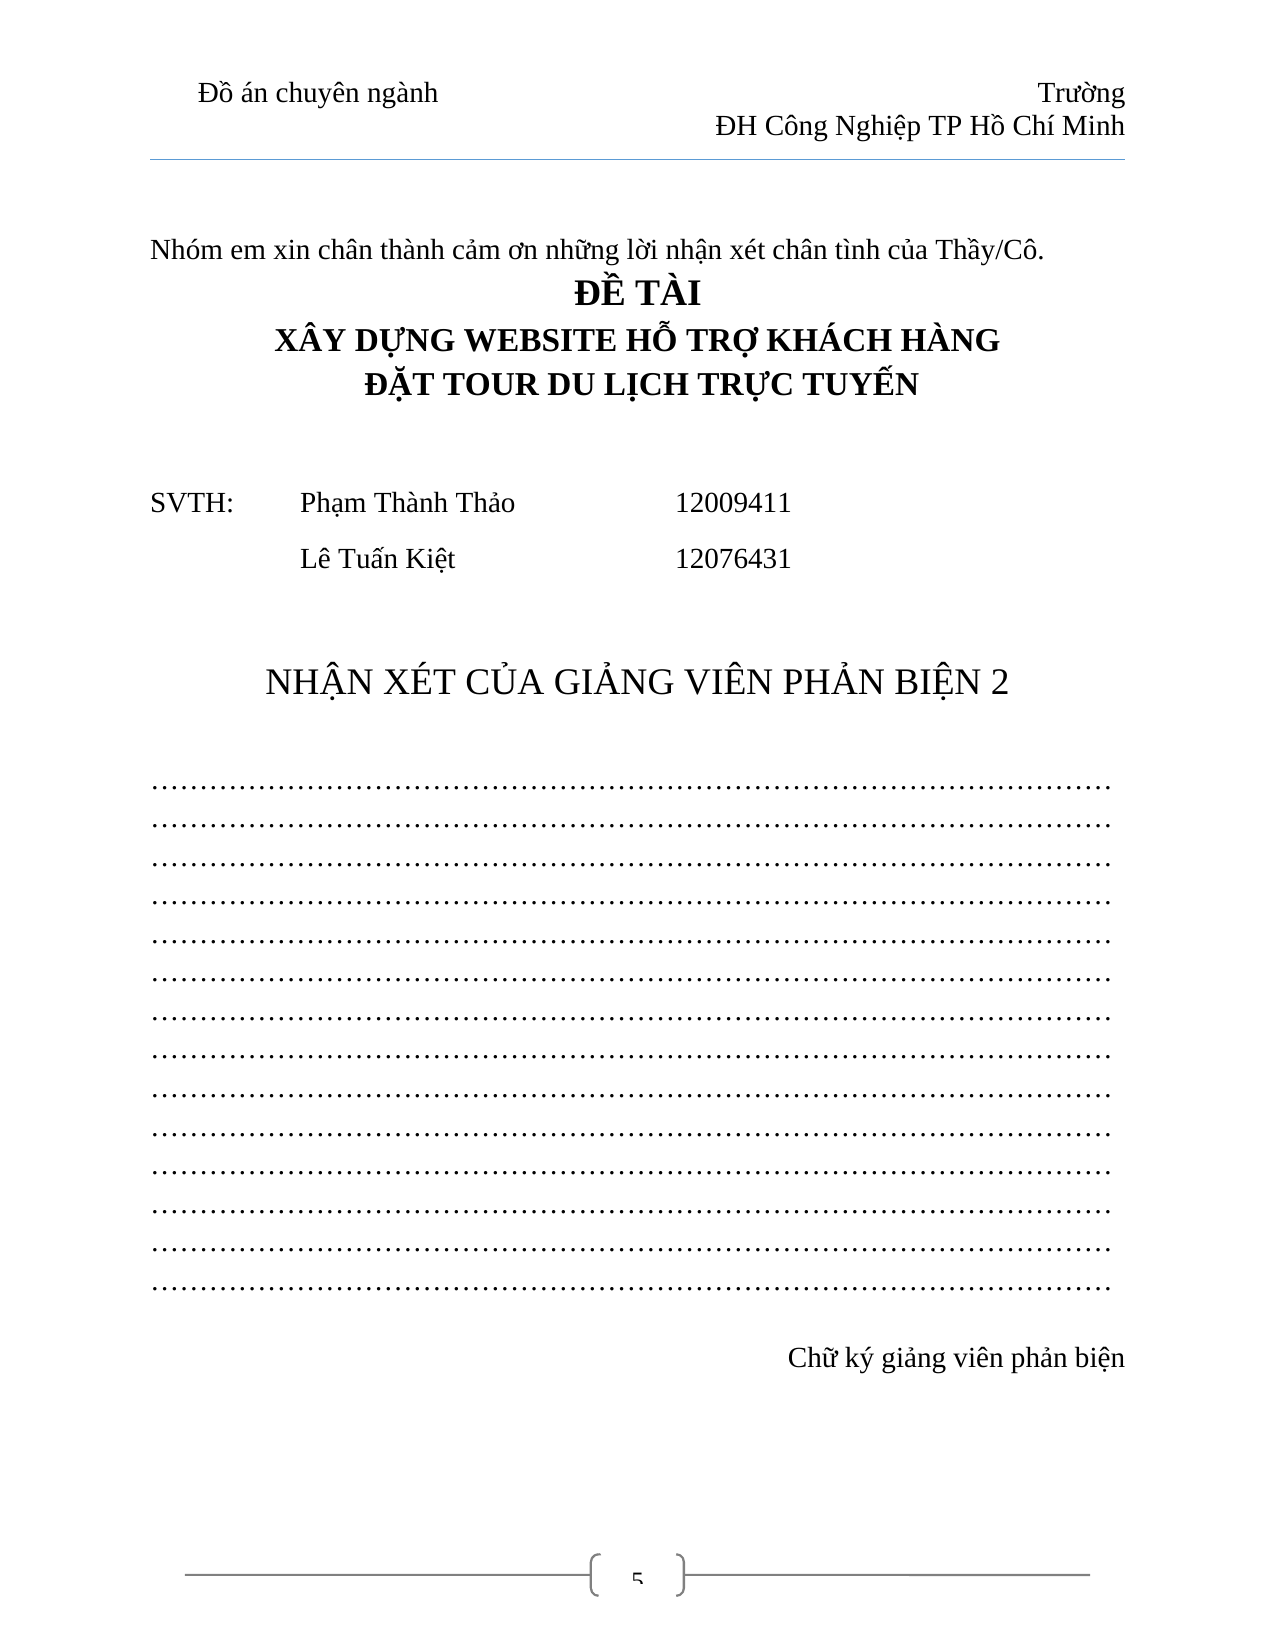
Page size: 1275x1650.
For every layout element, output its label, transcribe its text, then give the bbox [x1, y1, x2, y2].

text ……………………………………………………………………………………………………………………………………………………………………………… [150, 1224, 1125, 1296]
text Nhóm em xin chân thành cảm ơn những lời nhận xét chân tình của Thầy/Cô. [150, 232, 1125, 265]
text ĐẶT TOUR DU LỊCH TRỰC TUYẾN [150, 364, 1125, 402]
subtitle NHẬN XÉT CỦA GIẢNG VIÊN PHẢN BIỆN 2 [150, 659, 1125, 703]
text Chữ ký giảng viên phản biện [150, 1340, 1125, 1373]
text ……………………………………………………………………………………………………………………………………………………………………………………………………………………………………………………………………………………………………………………………………………………………………………………………………………………………………………………………………………………………………………………………………………………………………………………………………………………………………………………………………………………………………………………………………………………………………………………………………………………………………………………………………………………………………………………………………………………………………………………………………………………………………………………………………………………………… [150, 762, 1125, 1219]
text ĐỀ TÀI [150, 270, 1125, 313]
text XÂY DỰNG WEBSITE HỖ TRỢ KHÁCH HÀNG [150, 320, 1125, 358]
text Lê Tuấn Kiệt 12076431 [150, 541, 1125, 574]
text SVTH: Phạm Thành Thảo 12009411 [150, 486, 1125, 519]
